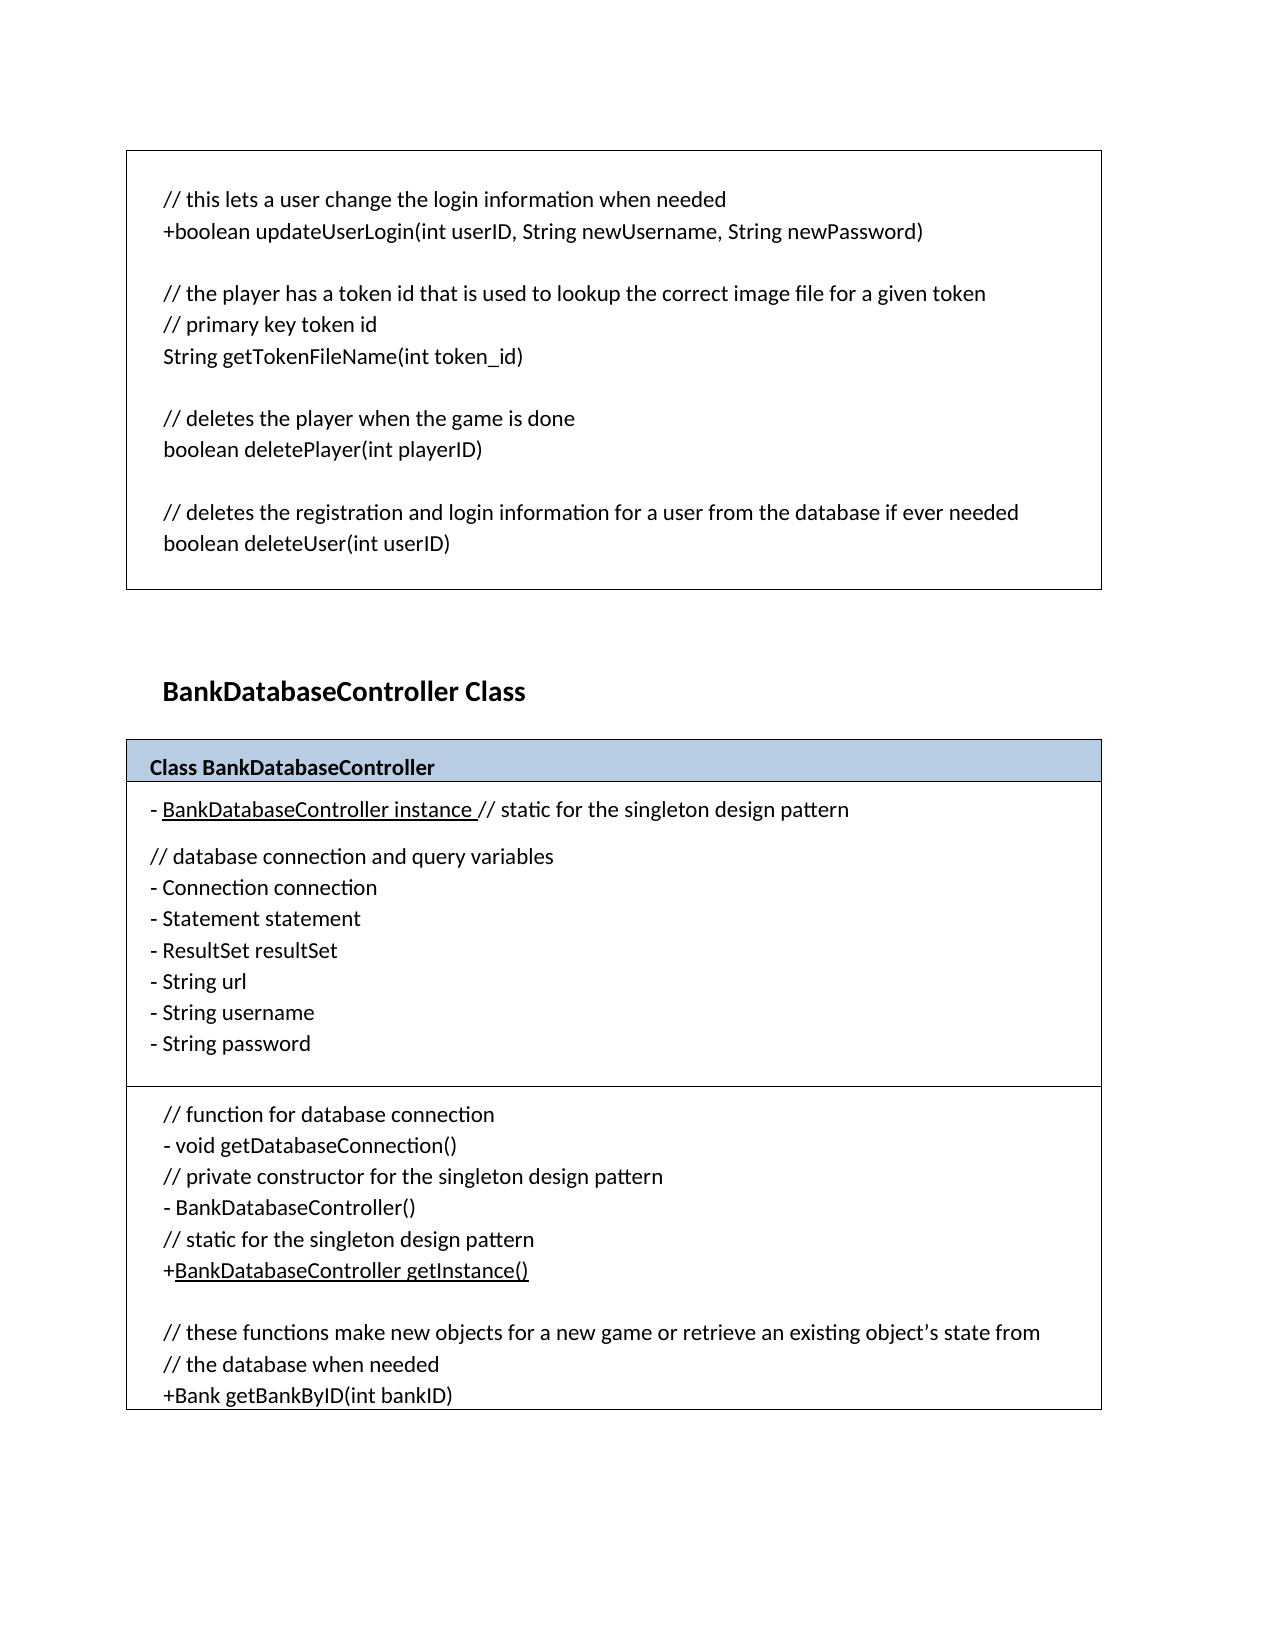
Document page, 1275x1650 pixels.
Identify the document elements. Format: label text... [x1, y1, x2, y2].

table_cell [127, 1087, 1101, 1409]
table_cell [127, 151, 1101, 588]
table_cell BankDatabaseController instance // static for the singleton design pattern // database connection and query variables Connection connection Statement statement ResultSet resultSet String url String username String password [127, 782, 1101, 1086]
text BankDatabaseController Class [162, 673, 1114, 709]
table_header Class BankDatabaseController [127, 740, 1101, 781]
